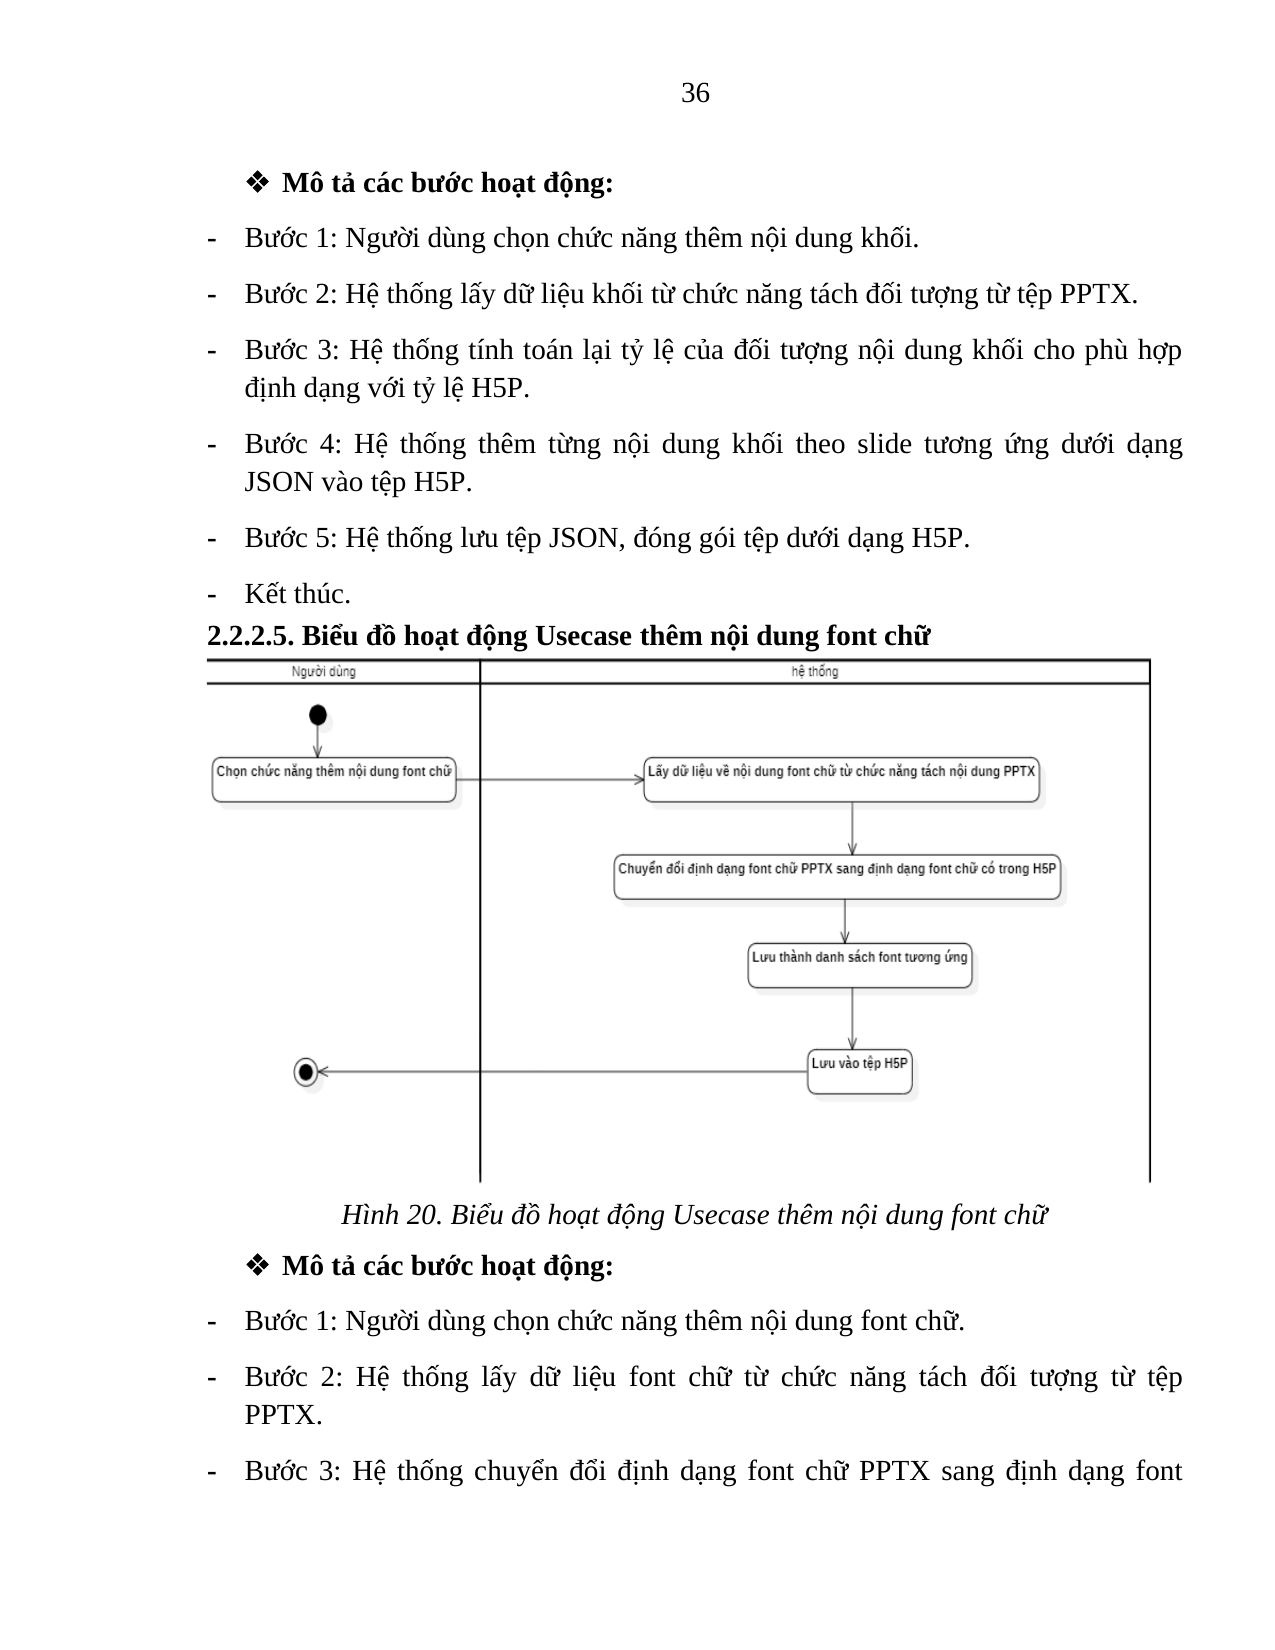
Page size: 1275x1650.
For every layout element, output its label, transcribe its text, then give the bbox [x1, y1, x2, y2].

list Bước 2: Hệ thống lấy dữ liệu font chữ từ chức năng tách đối tượng từ tệp PPTX. [207, 1359, 1184, 1431]
list Bước 4: Hệ thống thêm từng nội dung khối theo slide tương ứng dưới dạng JSON vào tệp H5P. [207, 426, 1184, 498]
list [207, 1453, 1184, 1487]
list Bước 1: Người dùng chọn chức năng thêm nội dung khối. [207, 221, 1184, 254]
subtitle 2.2.2.5. Biểu đồ hoạt động Usecase thêm nội dung font chữ [207, 618, 1184, 652]
list Bước 2: Hệ thống lấy dữ liệu khối từ chức năng tách đối tượng từ tệp PPTX. [207, 276, 1184, 310]
list Bước 1: Người dùng chọn chức năng thêm nội dung font chữ. [207, 1303, 1184, 1337]
list Mô tả các bước hoạt động: [244, 165, 1184, 198]
list Mô tả các bước hoạt động: [244, 1248, 1184, 1281]
list Bước 3: Hệ thống tính toán lại tỷ lệ của đối tượng nội dung khối cho phù hợp định dạng với tỷ lệ H5P. [207, 332, 1184, 404]
list Bước 5: Hệ thống lưu tệp JSON, đóng gói tệp dưới dạng H5P. [207, 520, 1184, 554]
list Kết thúc. [207, 576, 1184, 609]
picture [206, 652, 1167, 1192]
text Hình . Biểu đồ hoạt động Usecase thêm nội dung font chữ [207, 1197, 1184, 1231]
